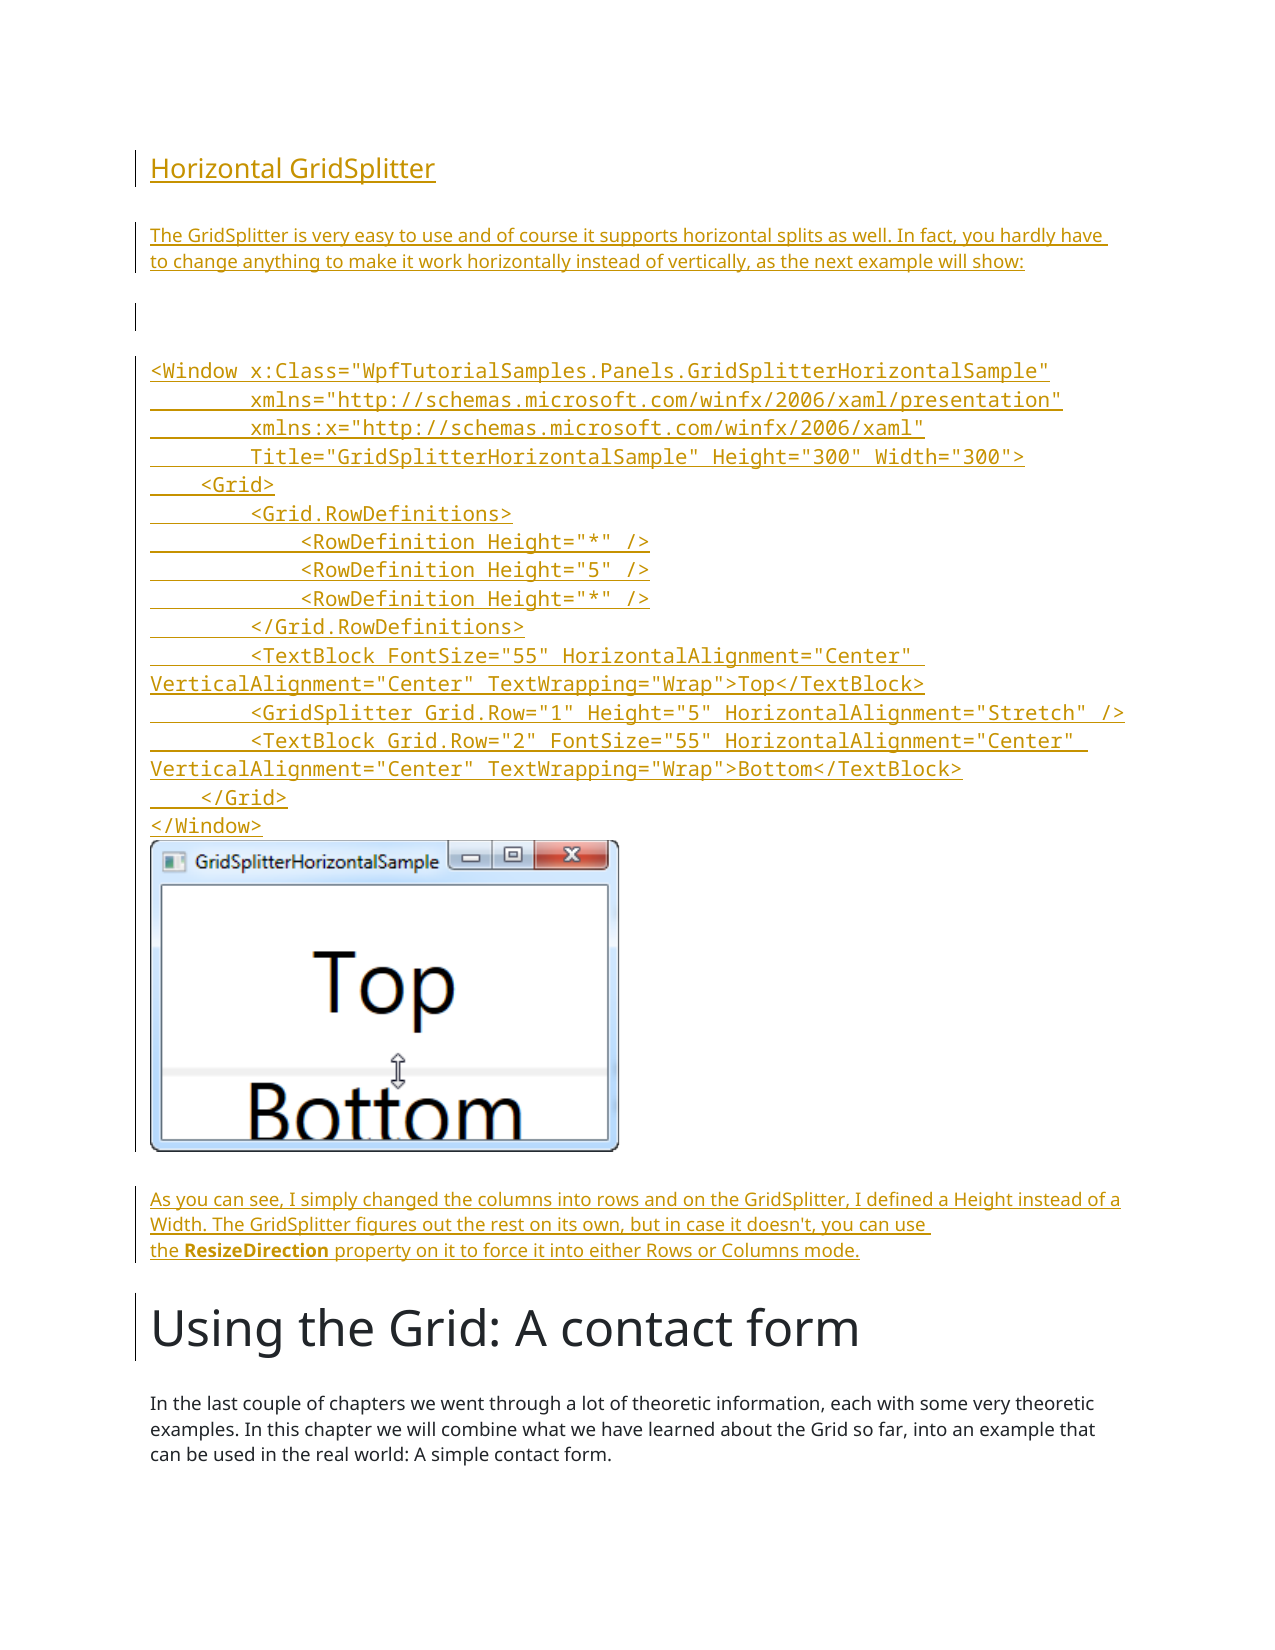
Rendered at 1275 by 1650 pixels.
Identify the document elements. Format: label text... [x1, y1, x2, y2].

text Using the Grid: A contact form [150, 1293, 1125, 1361]
text In the last couple of chapters we went through a lot of theoretic information, each with some very theoretic examples. In this chapter we will combine what we have learned about the Grid so far, into an example that can be used in the real world: A simple contact form. [150, 1391, 1125, 1467]
picture [150, 840, 620, 1152]
